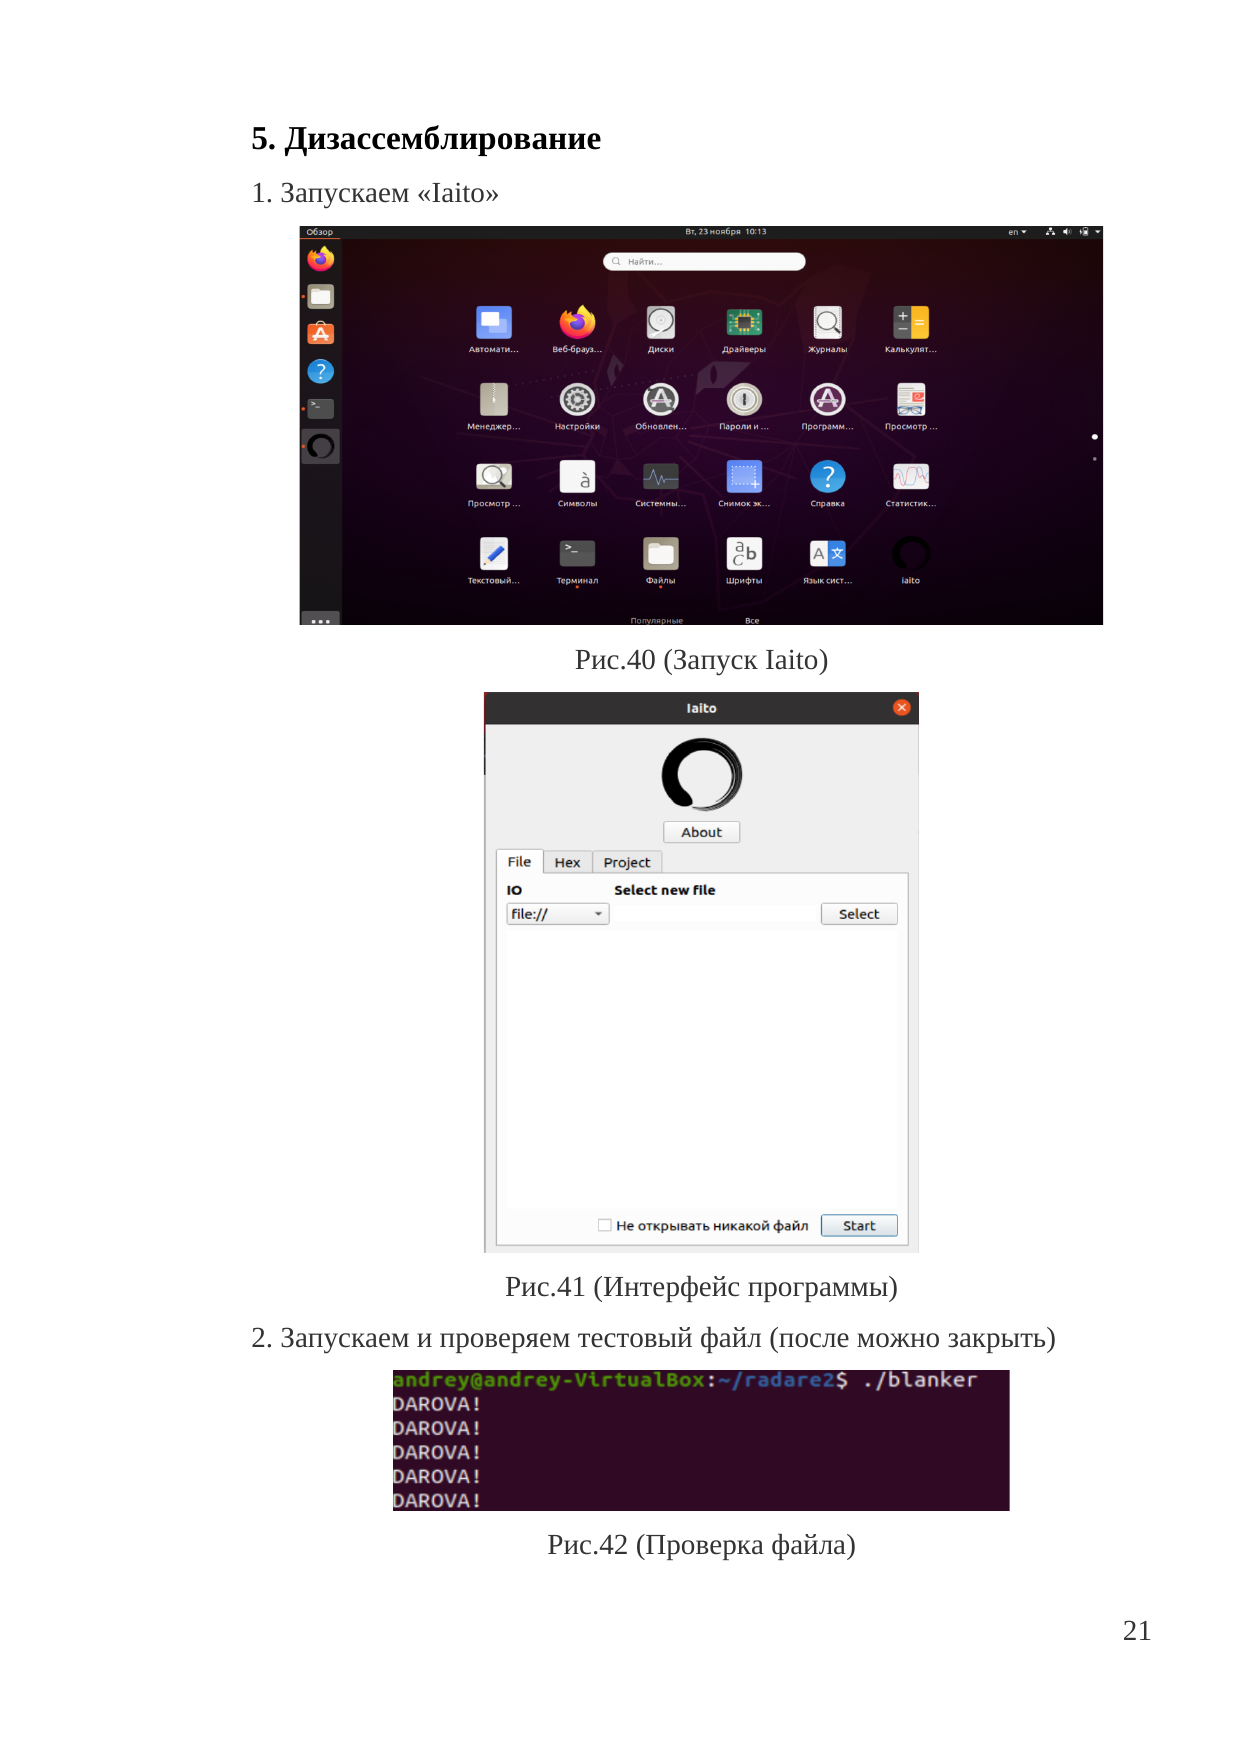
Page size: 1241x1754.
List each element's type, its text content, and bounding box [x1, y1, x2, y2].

picture [483, 692, 919, 1253]
list 1. Запускаем «Iaito» [177, 176, 1152, 209]
text Рис.41 (Интерфейс программы) [177, 1269, 1152, 1303]
text Рис.40 (Запуск Iaito) [177, 642, 1152, 675]
picture [299, 226, 1104, 625]
list 2. Запускаем и проверяем тестовый файл (после можно закрыть) [177, 1320, 1152, 1353]
picture [393, 1370, 1010, 1511]
subtitle 5. Дизассемблирование [177, 118, 1152, 156]
list Рис.42 (Проверка файла) [177, 1527, 1152, 1561]
